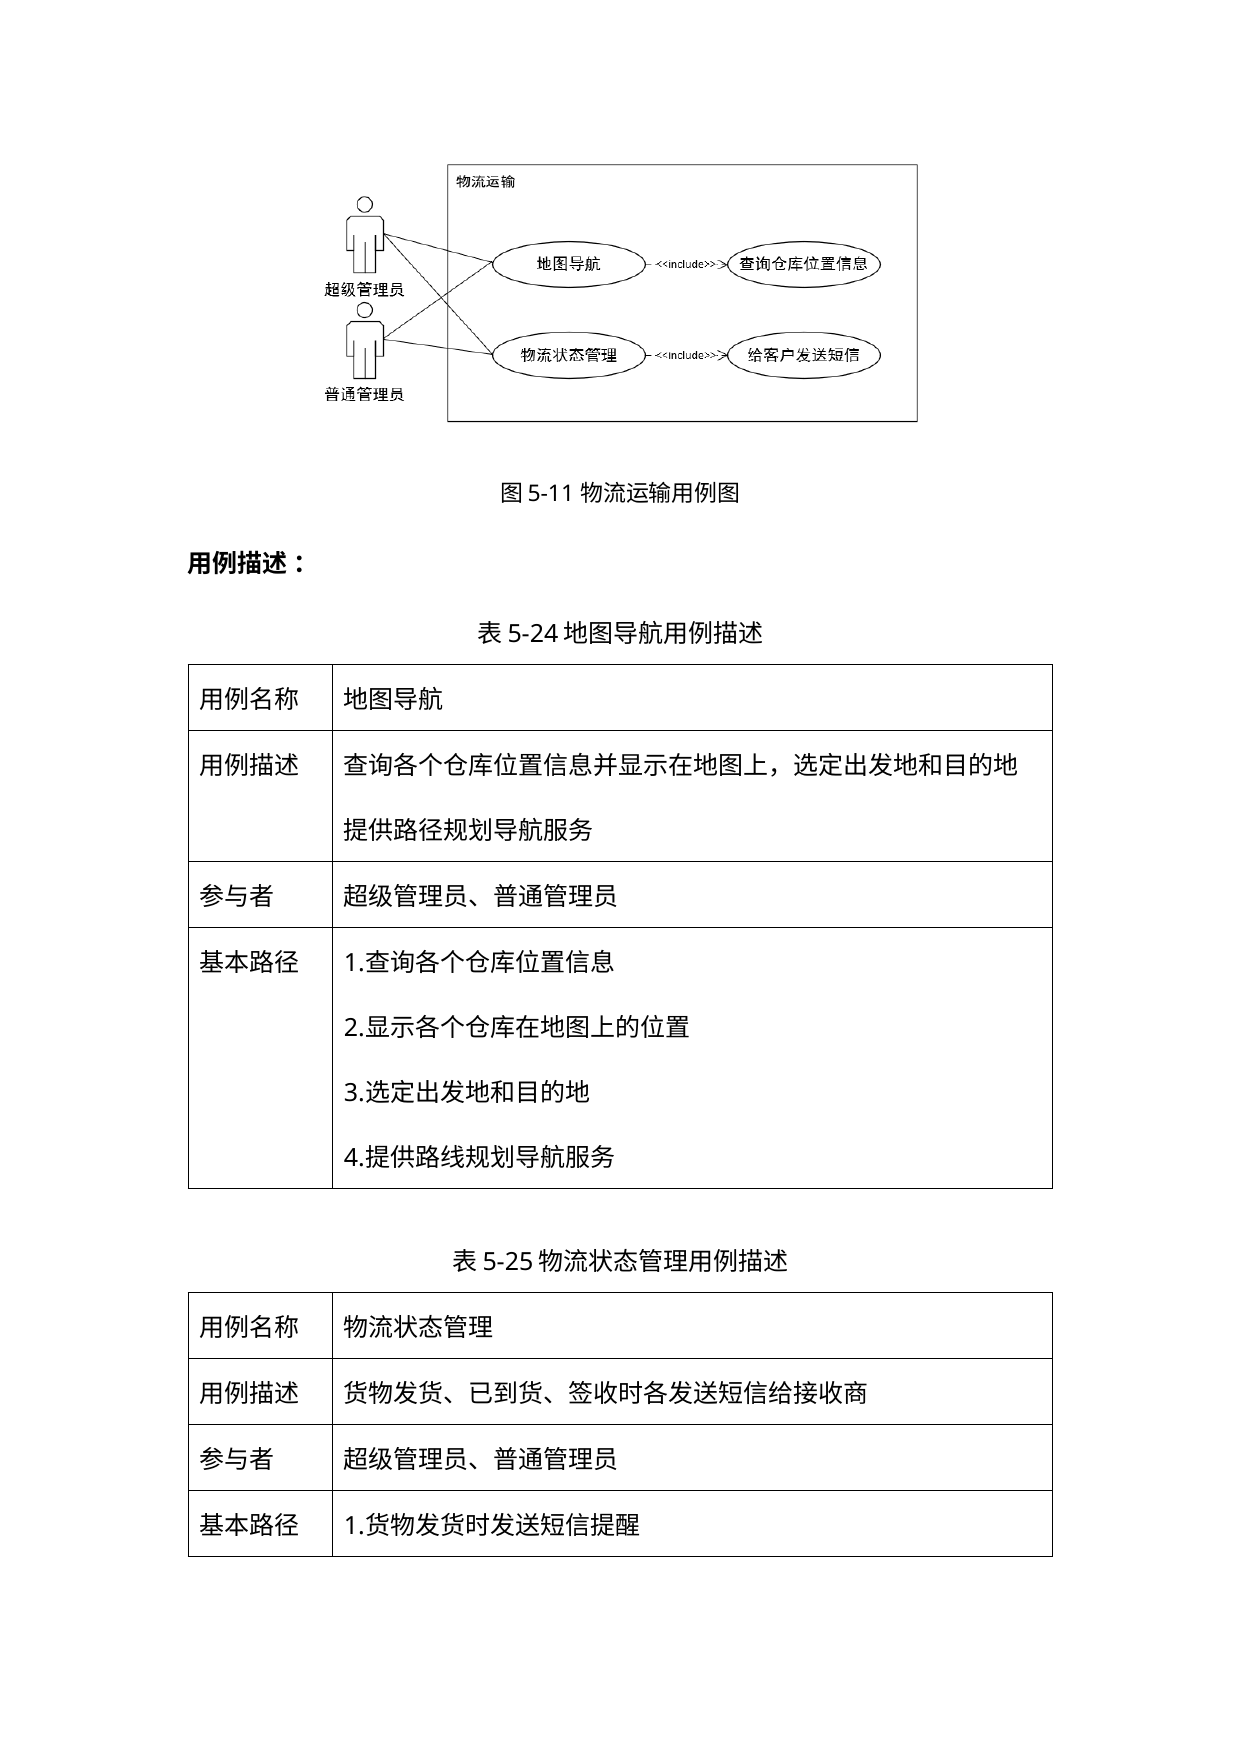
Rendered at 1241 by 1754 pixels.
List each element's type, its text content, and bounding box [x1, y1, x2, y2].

table_header 用例名称 [189, 665, 332, 730]
table_cell 参与者 [189, 1425, 332, 1490]
table_cell 基本路径 [189, 1491, 332, 1556]
table_cell 超级管理员、普通管理员 [333, 862, 1052, 927]
table_cell 货物发货、已到货、签收时各发送短信给接收商 [333, 1359, 1052, 1424]
table_header 用例名称 [189, 1293, 332, 1358]
table_cell 查询各个仓库位置信息 显示各个仓库在地图上的位置 选定出发地和目的地 提供路线规划导航服务 [333, 928, 1052, 1188]
table_cell 基本路径 [189, 928, 332, 1188]
list 图5-11 物流运输用例图 [187, 459, 1053, 524]
table_cell 用例描述 [189, 731, 332, 861]
text 表5-25物流状态管理用例描述 [187, 1227, 1053, 1292]
table_header 物流状态管理 [333, 1293, 1052, 1358]
picture [307, 162, 933, 425]
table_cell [333, 1491, 1052, 1556]
list 用例描述 ： [187, 529, 1053, 594]
table_cell 超级管理员、普通管理员 [333, 1425, 1052, 1490]
table_cell 查询各个仓库位置信息并显示在地图上，选定出发地和目的地提供路径规划导航服务 [333, 731, 1052, 861]
table_header 地图导航 [333, 665, 1052, 730]
text 表5-24地图导航用例描述 [187, 599, 1053, 664]
table_cell 用例描述 [189, 1359, 332, 1424]
table_cell 参与者 [189, 862, 332, 927]
